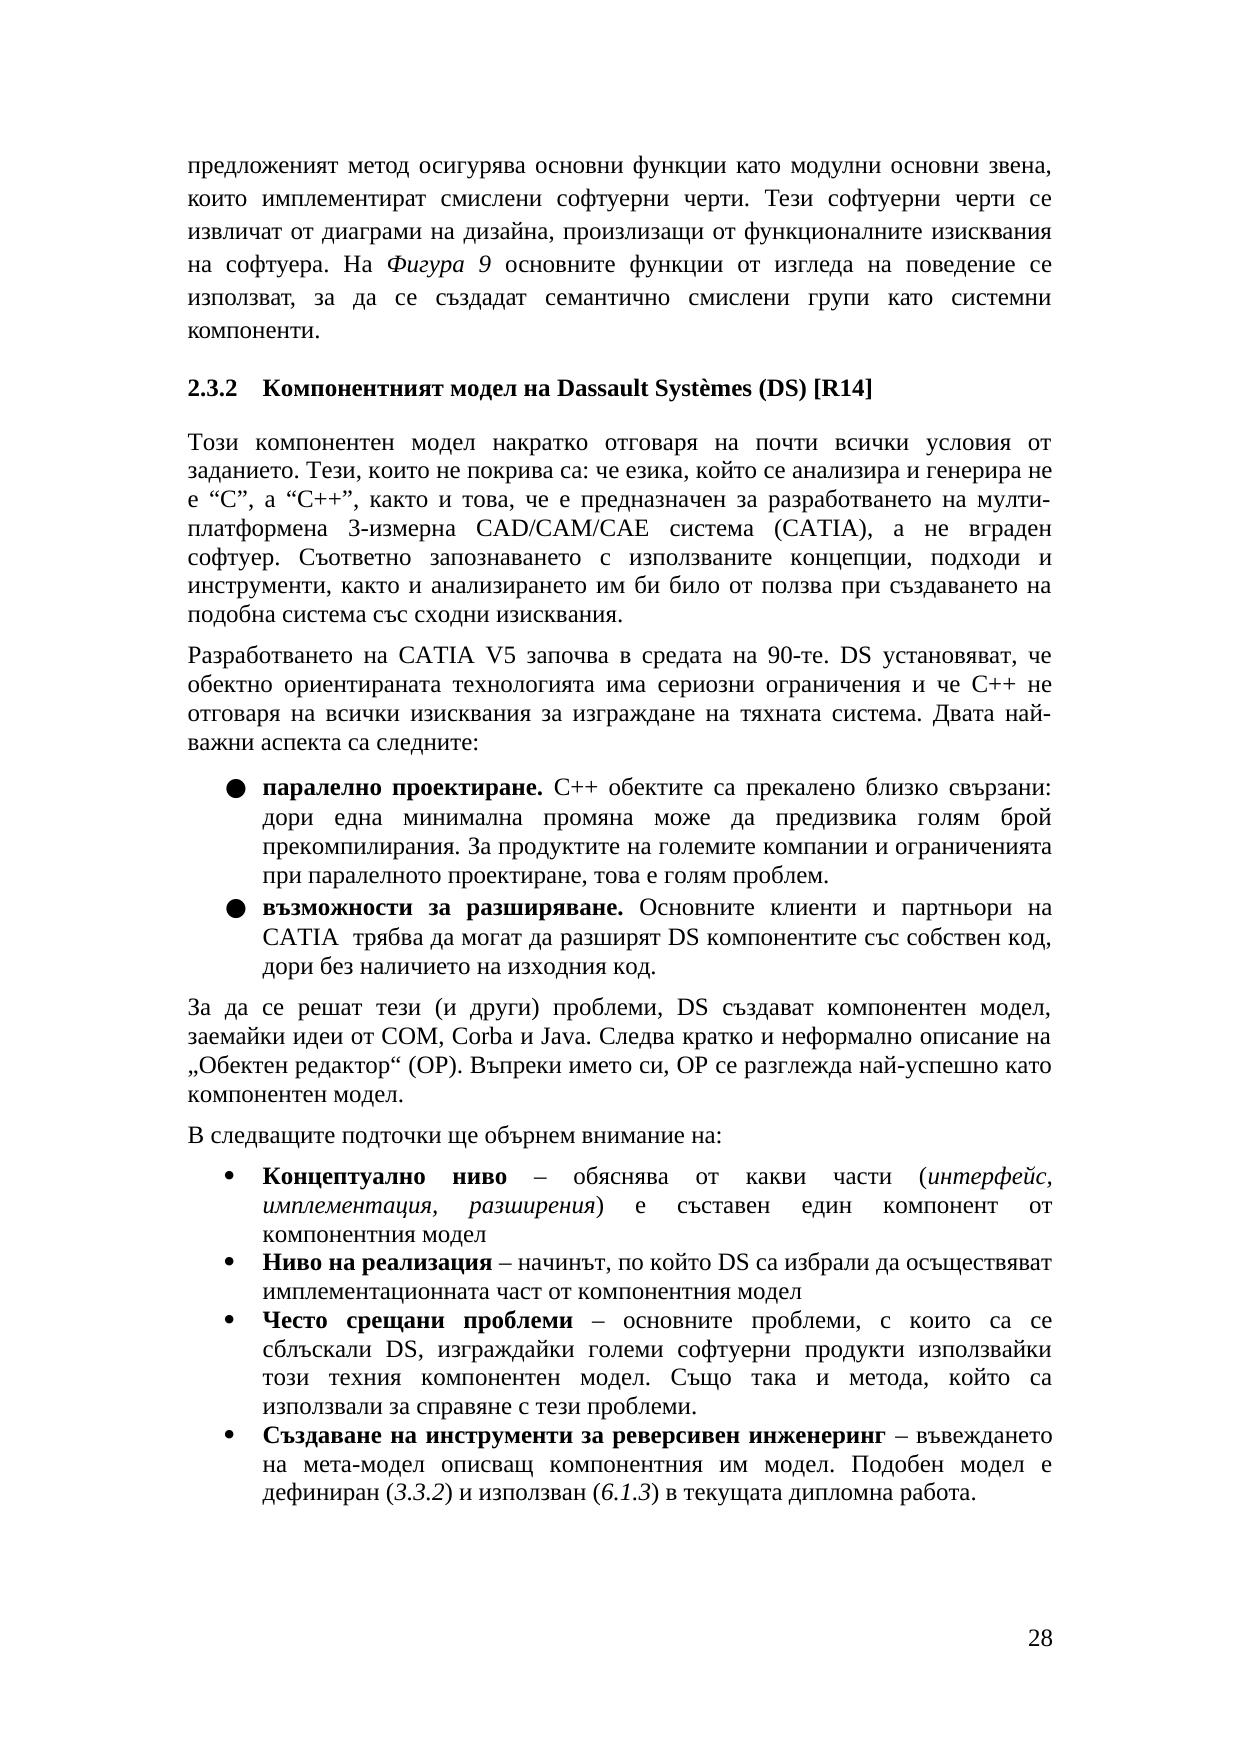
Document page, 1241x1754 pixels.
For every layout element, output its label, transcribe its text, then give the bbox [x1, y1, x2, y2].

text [187, 150, 1053, 344]
subtitle Компонентният модел на Dassault Systèmes (DS) [R14] [187, 373, 1053, 402]
text Разработването на CATIA V5 започва в средата на 90-те. DS установяват, че обектно ориентираната технологията има сериозни ограничения и че C++ не отговаря на всички изисквания за изграждане на тяхната система. Двата най-важни аспекта са следните: [187, 641, 1053, 756]
list Често срещани проблеми – основните проблеми, с които са се сблъскали DS, изграждайки големи софтуерни продукти използвайки този техния компонентен модел. Също така и метода, който са използвали за справяне с тези проблеми. [225, 1305, 1053, 1420]
list паралелно проектиране. С++ обектите са прекалено близко свързани: дори една минимална промяна може да предизвика голям брой прекомпилирания. За продуктите на големите компании и ограниченията при паралелното проектиране, това е голям проблем. [225, 768, 1053, 888]
list Концептуално ниво – обяснява от какви части (интерфейс, имплементация, разширения) е съставен един компонент от компонентния модел [225, 1161, 1053, 1247]
text За да се решат тези (и други) проблеми, DS създават компонентен модел, заемайки идеи от COM, Corba и Java. Следва кратко и неформално описание на „Обектен редактор“ (ОР). Въпреки името си, ОР се разглежда най-успешно като компонентен модел. [187, 992, 1053, 1107]
list Ниво на реализация – начинът, по който DS са избрали да осъществяват имплементационната част от компонентния модел [225, 1247, 1053, 1305]
text В следващите подточки ще обърнем внимание на: [187, 1120, 1053, 1149]
text Този компонентен модел накратко отговаря на почти всички условия от заданието. Тези, които не покрива са: че езика, който се анализира и генерира не е “C”, a “C++”, както и това, че е предназначен за разработването на мулти-платформена 3-измерна CAD/CAM/CAE система (CATIA), а не вграден софтуер. Съответно запознаването с използваните концепции, подходи и инструменти, както и анализирането им би било от ползва при създаването на подобна система със сходни изисквания. [187, 427, 1053, 628]
list Създаване на инструменти за реверсивен инженеринг – въвеждането на мета-модел описващ компонентния им модел. Подобен модел е дефиниран (3.3.2) и използван (6.1.3) в текущата дипломна работа. [225, 1420, 1053, 1506]
list възможности за разширяване. Основните клиенти и партньори на CATIA трябва да могат да разширят DS компонентите със собствен код, дори без наличието на изходния код. [225, 888, 1053, 980]
